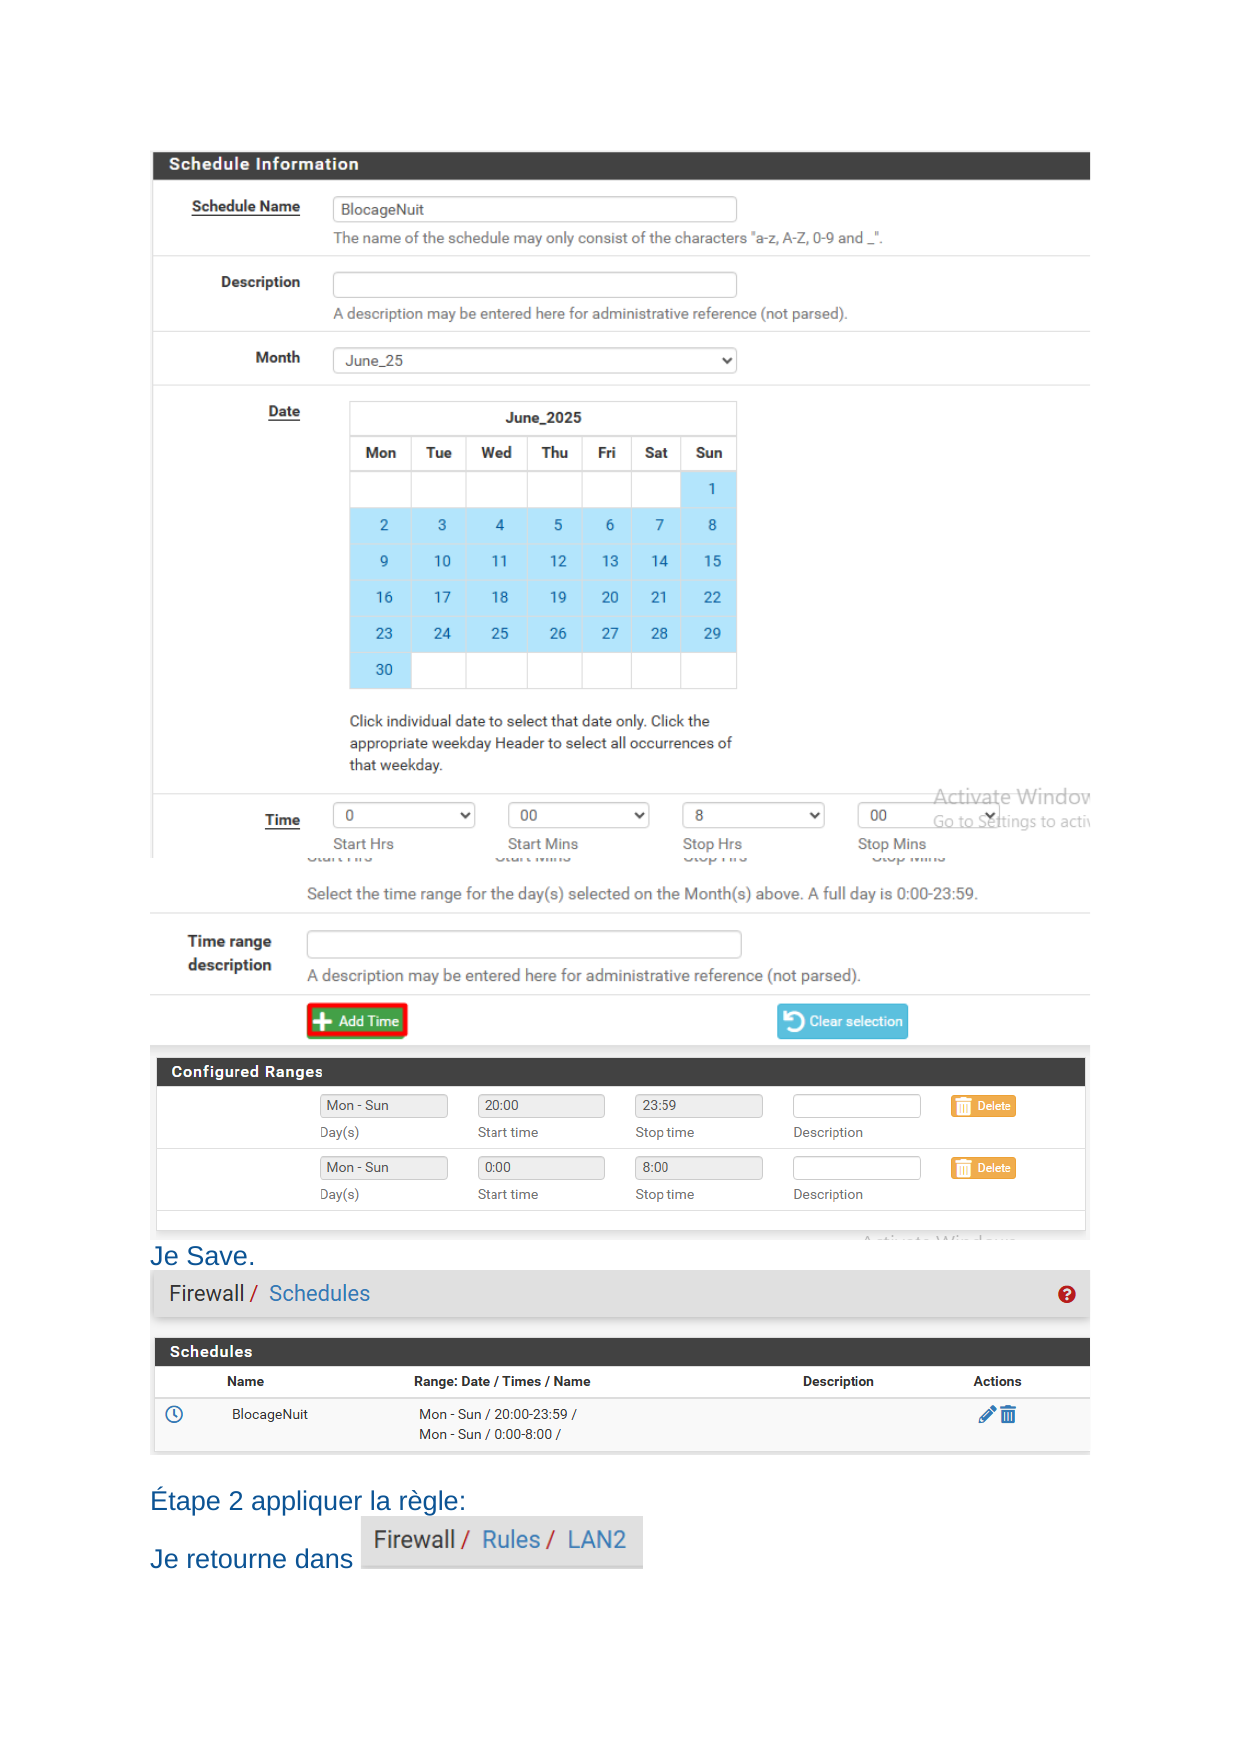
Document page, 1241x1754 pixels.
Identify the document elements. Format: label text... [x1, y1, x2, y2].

text Étape 2 appliquer la règle: [150, 1485, 1240, 1517]
text Je retourne dans [150, 1517, 1240, 1574]
picture [150, 150, 1091, 1240]
picture [150, 1270, 1091, 1455]
text Je Save. [150, 1239, 1240, 1271]
picture [360, 1516, 643, 1569]
